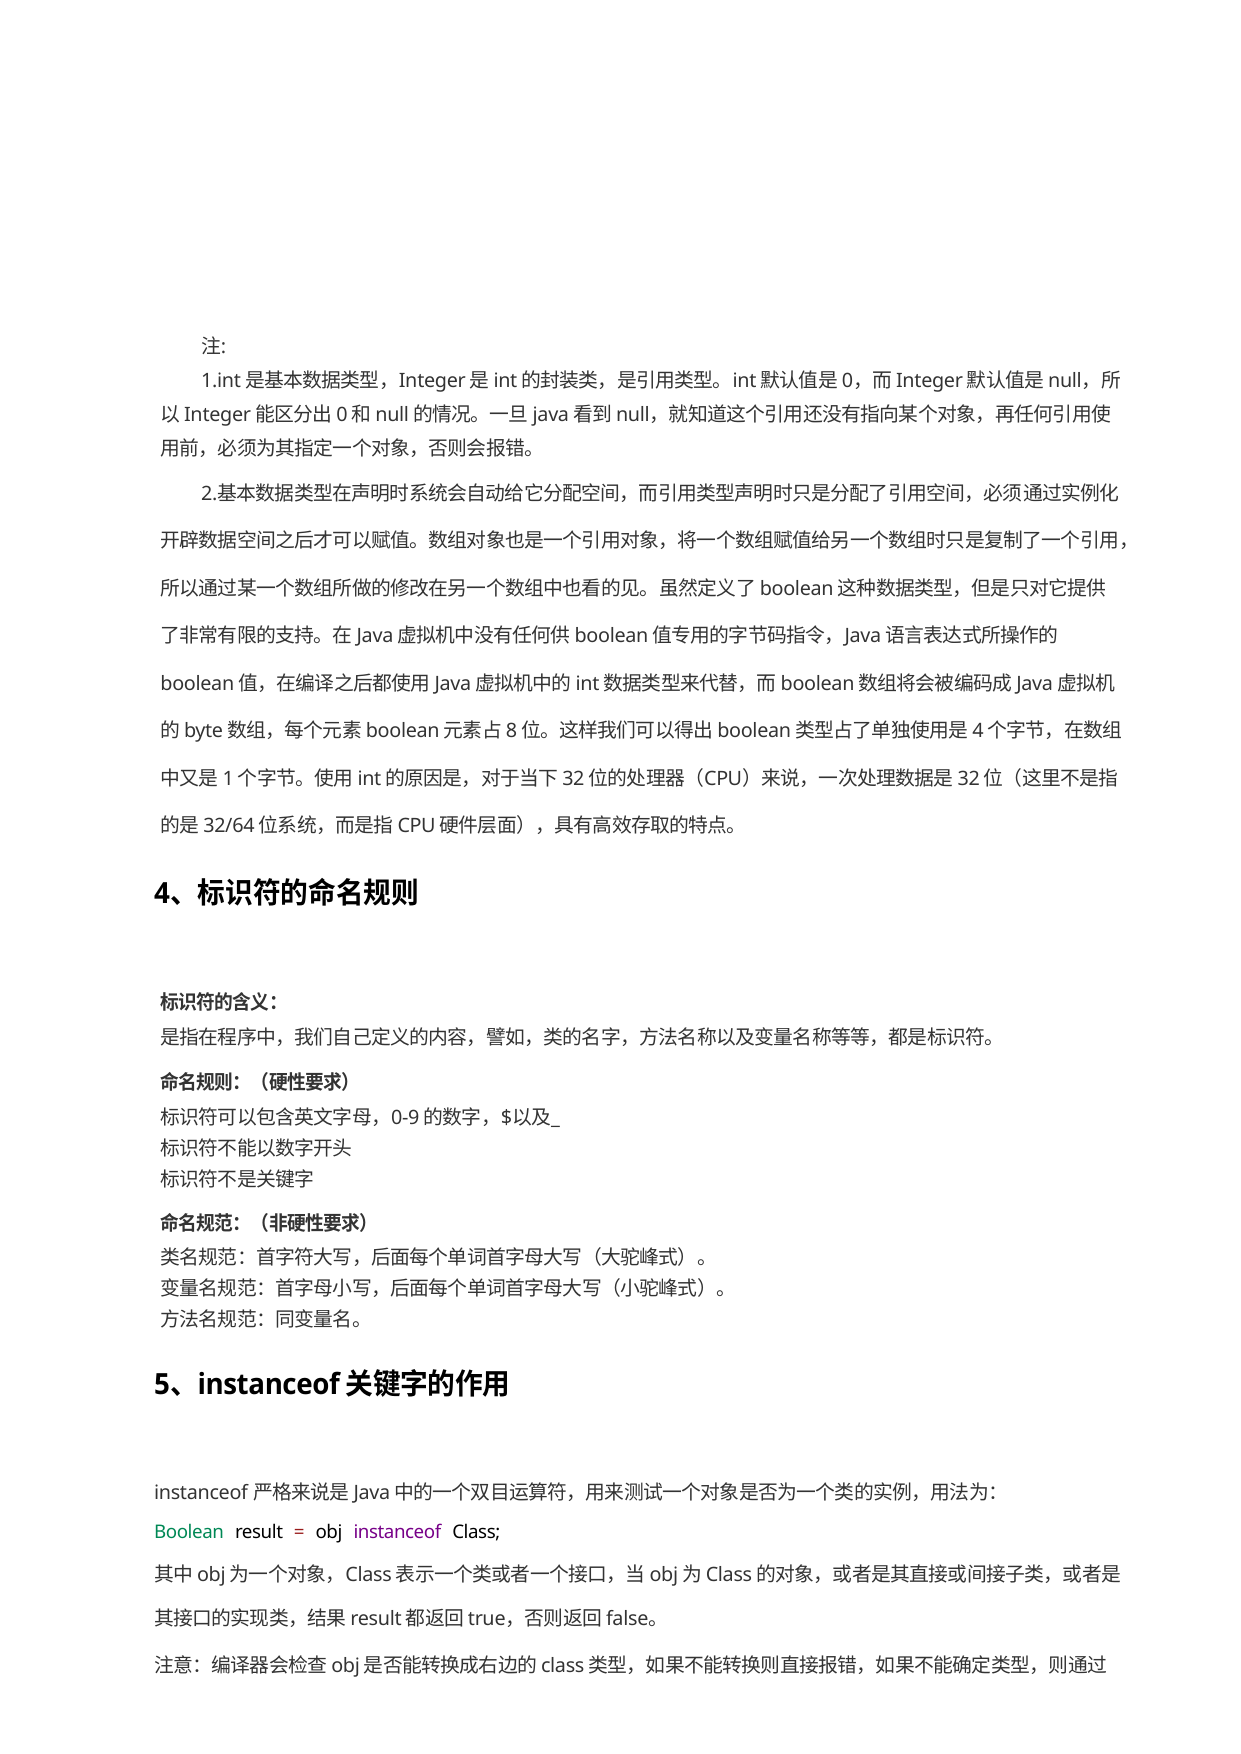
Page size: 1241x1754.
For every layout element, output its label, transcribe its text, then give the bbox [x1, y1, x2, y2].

text instanceof 严格来说是Java中的一个双目运算符，用来测试一个对象是否为一个类的实例，用法为： [154, 1461, 1124, 1509]
subtitle 4、标识符的命名规则 [154, 869, 1124, 912]
text 类名规范：首字符大写，后面每个单词首字母大写（大驼峰式）。 [160, 1239, 1124, 1271]
text 命名规则：（硬性要求） [160, 1050, 1124, 1099]
text 标识符不是关键字 [160, 1161, 1124, 1192]
subtitle 5、instanceof关键字的作用 [154, 1360, 1124, 1403]
text 变量名规范：首字母小写，后面每个单词首字母大写（小驼峰式）。 [160, 1271, 1124, 1302]
text 标识符不能以数字开头 [160, 1131, 1124, 1161]
text 1.int是基本数据类型，Integer是int的封装类，是引用类型。int默认值是0，而Integer默认值是null，所以Integer能区分出0和null的情况。一旦java看到null，就知道这个引用还没有指向某个对象，再任何引用使用前，必须为其指定一个对象，否则会报错。 [160, 361, 1124, 462]
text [154, 1634, 1124, 1681]
text 2.基本数据类型在声明时系统会自动给它分配空间，而引用类型声明时只是分配了引用空间，必须通过实例化开辟数据空间之后才可以赋值。数组对象也是一个引用对象，将一个数组赋值给另一个数组时只是复制了一个引用，所以通过某一个数组所做的修改在另一个数组中也看的见。虽然定义了boolean这种数据类型，但是只对它提供了非常有限的支持。在Java虚拟机中没有任何供boolean值专用的字节码指令，Java语言表达式所操作的boolean值，在编译之后都使用Java虚拟机中的int数据类型来代替，而boolean数组将会被编码成Java虚拟机的byte数组，每个元素boolean元素占8位。这样我们可以得出boolean类型占了单独使用是4个字节，在数组中又是1个字节。使用int的原因是，对于当下32位的处理器（CPU）来说，一次处理数据是32位（这里不是指的是32/64位系统，而是指CPU硬件层面），具有高效存取的特点。 [160, 462, 1124, 842]
text 命名规范：（非硬性要求） [160, 1192, 1124, 1239]
text 注: [160, 327, 1124, 361]
text 标识符的含义： [160, 969, 1124, 1019]
text 标识符可以包含英文字母，0-9的数字，$以及_ [160, 1099, 1124, 1131]
text 是指在程序中，我们自己定义的内容，譬如，类的名字，方法名称以及变量名称等等，都是标识符。 [160, 1019, 1124, 1050]
text 方法名规范：同变量名。 [160, 1302, 1124, 1333]
text Boolean result = obj instanceof Class; [154, 1509, 1124, 1546]
text 其中obj为一个对象，Class表示一个类或者一个接口，当obj为Class的对象，或者是其直接或间接子类，或者是其接口的实现类，结果result都返回true，否则返回false。 [154, 1546, 1124, 1634]
